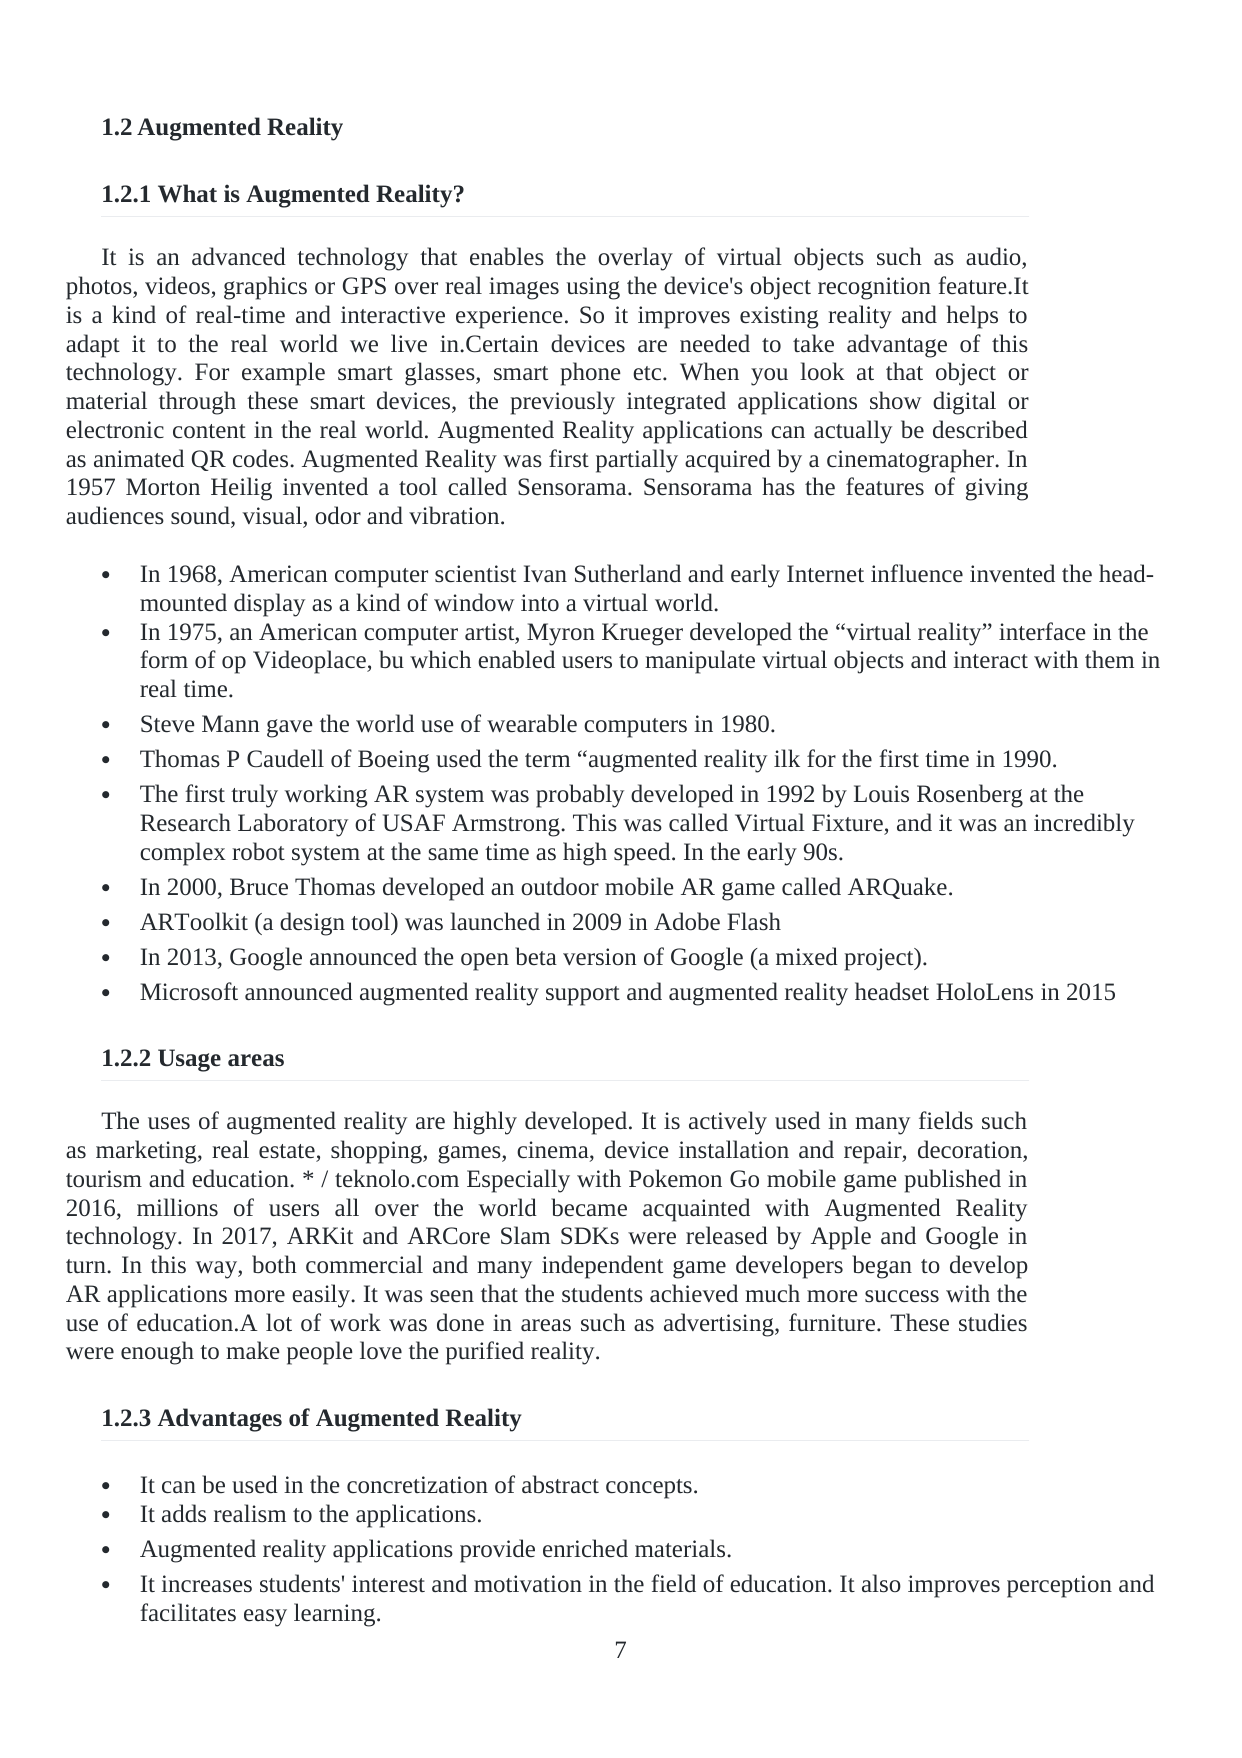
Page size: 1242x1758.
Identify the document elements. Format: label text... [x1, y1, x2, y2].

list Thomas P Caudell of Boeing used the term “augmented reality ilk for the first time in 1990. [102, 744, 1164, 773]
list Microsoft announced augmented reality support and augmented reality headset HoloLens in 2015 [102, 977, 1164, 1005]
list In 1975, an American computer artist, Myron Krueger developed the “virtual reality” interface in the form of op Videoplace, bu which enabled users to manipulate virtual objects and interact with them in real time. [102, 617, 1164, 703]
list It increases students' interest and motivation in the field of education. It also improves perception and facilitates easy learning. [102, 1569, 1164, 1627]
list In 2013, Google announced the open beta version of Google (a mixed project). [102, 942, 1164, 970]
text 1.2.1 What is Augmented Reality? [101, 179, 1029, 216]
list It adds realism to the applications. [102, 1499, 1164, 1528]
text It is an advanced technology that enables the overlay of virtual objects such as audio, photos, videos, graphics or GPS over real images using the device's object recognition feature.It is a kind of real-time and interactive experience. So it improves existing reality and helps to adapt it to the real world we live in.Certain devices are needed to take advantage of this technology. For example smart glasses, smart phone etc. When you look at that object or material through these smart devices, the previously integrated applications show digital or electronic content in the real world. Augmented Reality applications can actually be described as animated QR codes. Augmented Reality was first partially acquired by a cinematographer. In 1957 Morton Heilig invented a tool called Sensorama. Sensorama has the features of giving audiences sound, visual, odor and vibration. [66, 242, 1029, 530]
text 1.2 Augmented Reality [101, 112, 1029, 141]
list Steve Mann gave the world use of wearable computers in 1980. [102, 709, 1164, 738]
list Augmented reality applications provide enriched materials. [102, 1534, 1164, 1563]
list In 1968, American computer scientist Ivan Sutherland and early Internet influence invented the head-mounted display as a kind of window into a virtual world. [102, 559, 1164, 617]
text 1.2.2 Usage areas [101, 1043, 1029, 1080]
list ARToolkit (a design tool) was launched in 2009 in Adobe Flash [102, 907, 1164, 935]
list The first truly working AR system was probably developed in 1992 by Louis Rosenberg at the Research Laboratory of USAF Armstrong. This was called Virtual Fixture, and it was an incredibly complex robot system at the same time as high speed. In the early 90s. [102, 779, 1164, 865]
list It can be used in the concretization of abstract concepts. [102, 1471, 1164, 1499]
text The uses of augmented reality are highly developed. It is actively used in many fields such as marketing, real estate, shopping, games, cinema, device installation and repair, decoration, tourism and education. * / teknolo.com Especially with Pokemon Go mobile game published in 2016, millions of users all over the world became acquainted with Augmented Reality technology. In 2017, ARKit and ARCore Slam SDKs were released by Apple and Google in turn. In this way, both commercial and many independent game developers began to develop AR applications more easily. It was seen that the students achieved much more success with the use of education.A lot of work was done in areas such as advertising, furniture. These studies were enough to make people love the purified reality. [66, 1106, 1029, 1365]
text 1.2.3 Advantages of Augmented Reality [101, 1403, 1029, 1440]
list In 2000, Bruce Thomas developed an outdoor mobile AR game called ARQuake. [102, 872, 1164, 900]
